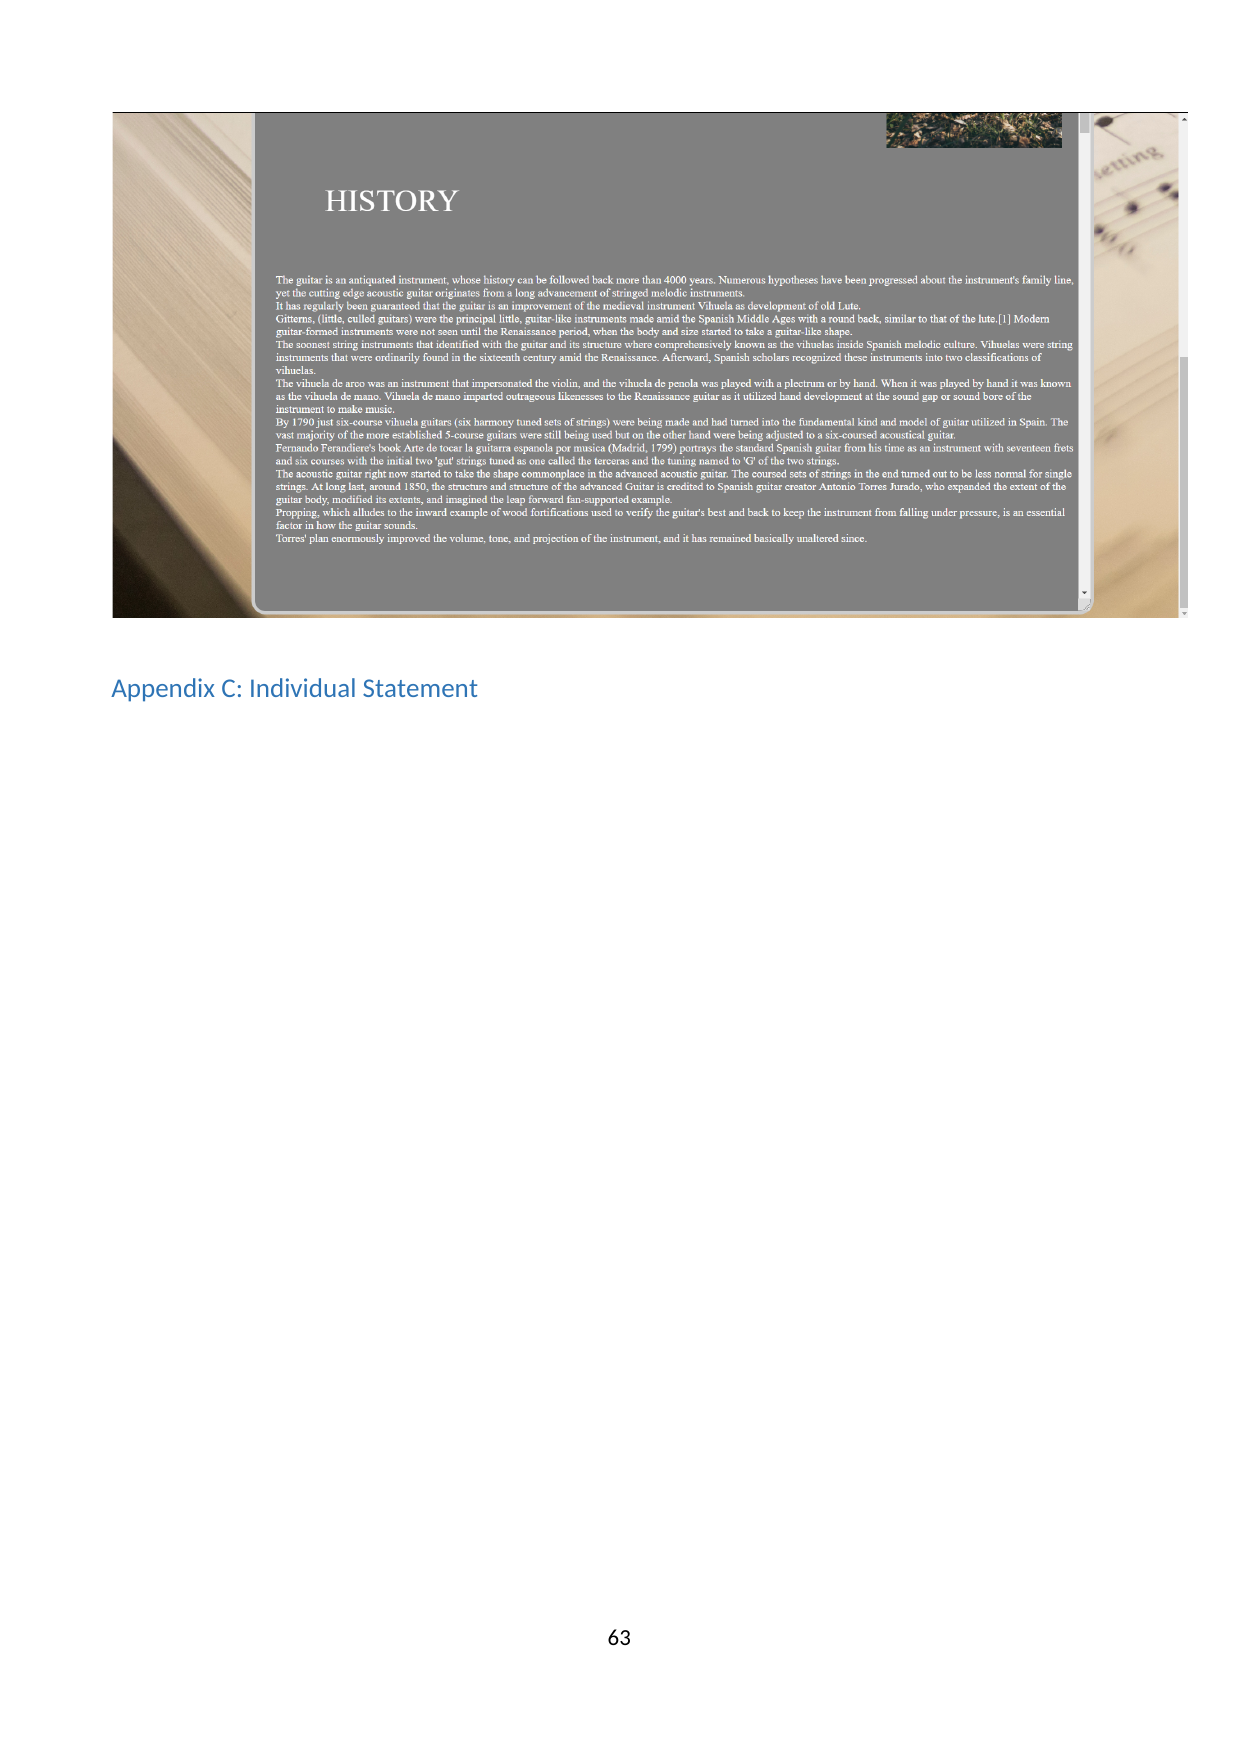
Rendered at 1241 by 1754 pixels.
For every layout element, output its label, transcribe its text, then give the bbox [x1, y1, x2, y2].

subtitle Appendix C: Individual Statement [111, 671, 1129, 704]
picture [112, 112, 1188, 618]
